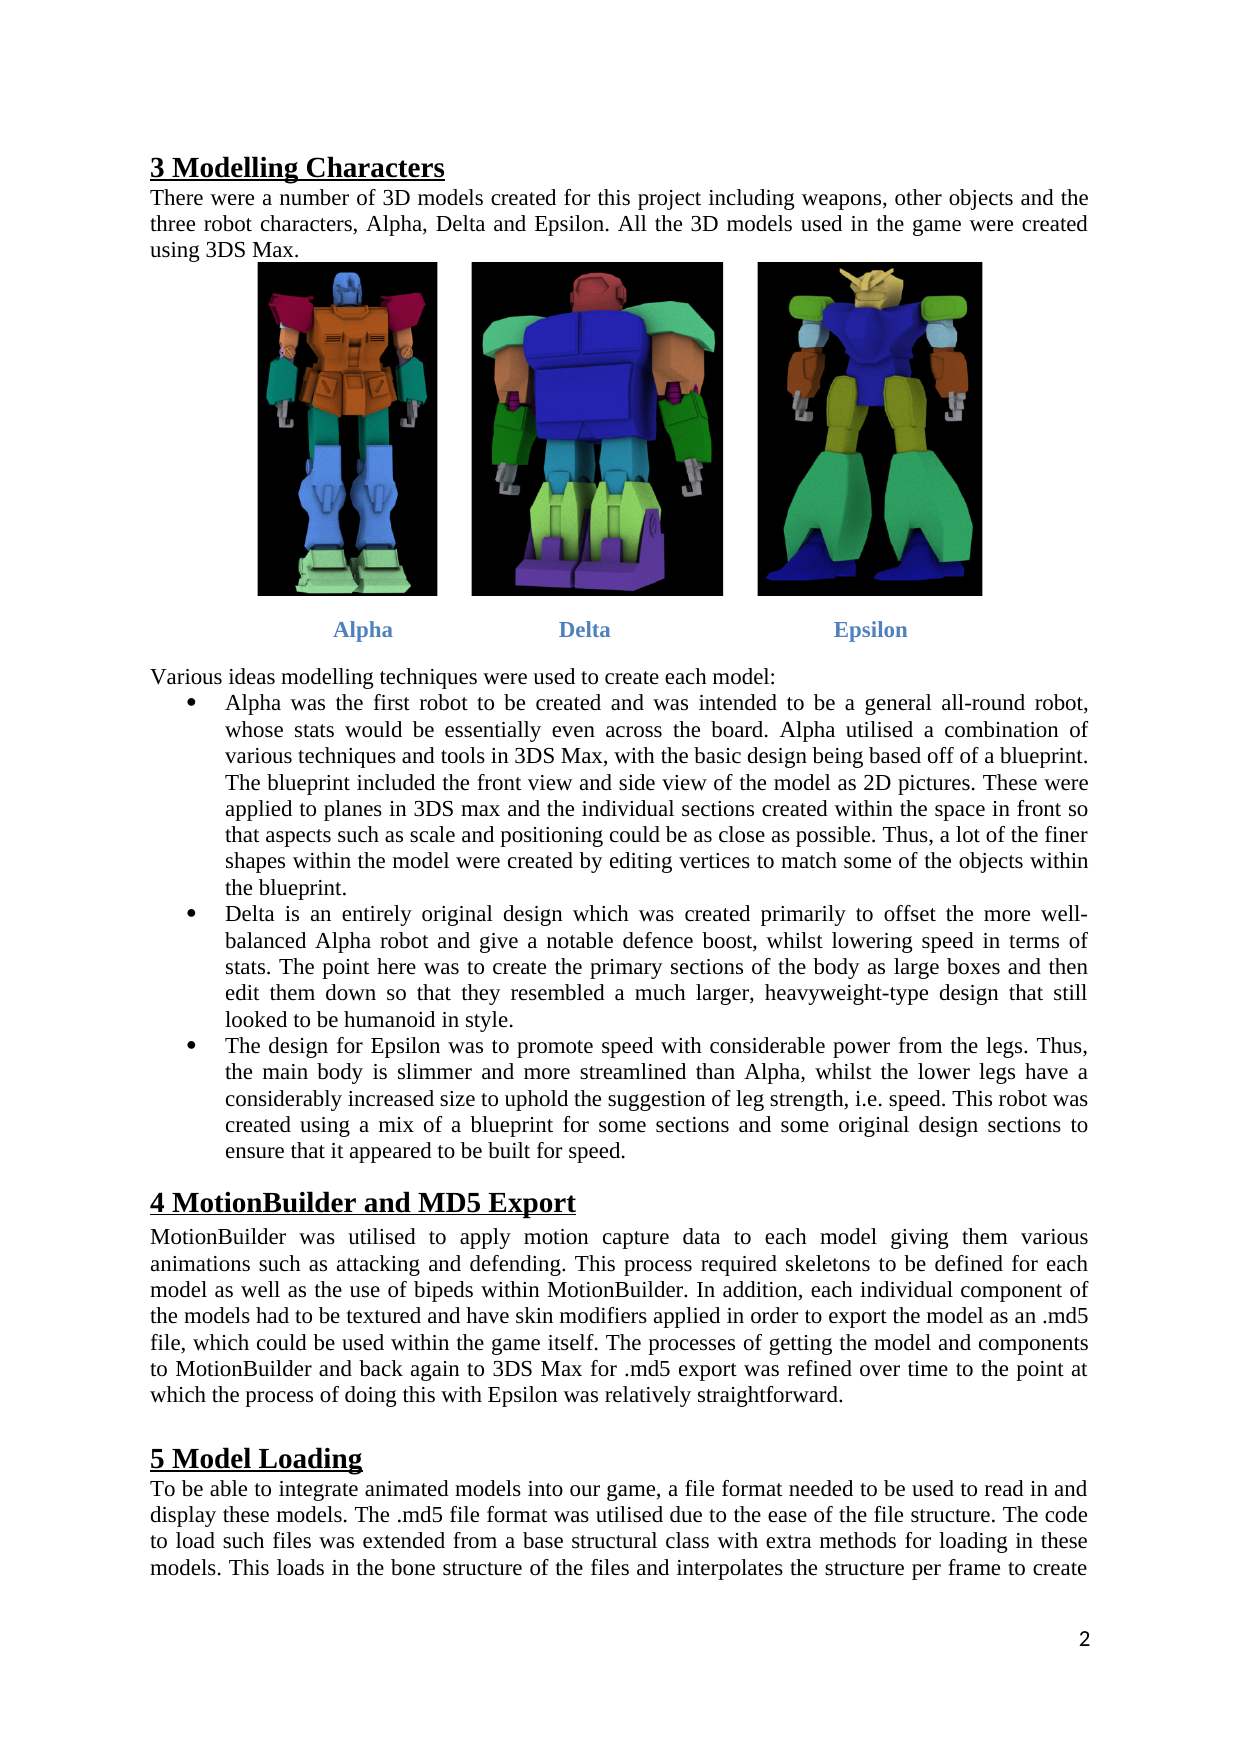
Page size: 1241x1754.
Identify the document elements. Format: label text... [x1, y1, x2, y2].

list Alpha was the first robot to be created and was intended to be a general all-round robot, whose stats would be essentially even across the board. Alpha utilised a combination of various techniques and tools in 3DS Max, with the basic design being based off of a blueprint. The blueprint included the front view and side view of the model as 2D pictures. These were applied to planes in 3DS max and the individual sections created within the space in front so that aspects such as scale and positioning could be as close as possible. Thus, a lot of the finer shapes within the model were created by editing vertices to match some of the objects within the blueprint. [187, 689, 1090, 900]
list The design for Epsilon was to promote speed with considerable power from the legs. Thus, the main body is slimmer and more streamlined than Alpha, whilst the lower legs have a considerably increased size to uphold the suggestion of leg strength, i.e. speed. This robot was created using a mix of a blueprint for some sections and some original design sections to ensure that it appeared to be built for speed. [187, 1032, 1090, 1164]
text Alpha Delta Epsilon [150, 616, 1090, 642]
picture [257, 262, 438, 596]
picture [471, 262, 724, 596]
text MotionBuilder was utilised to apply motion capture data to each model giving them various animations such as attacking and defending. This process required skeletons to be defined for each model as well as the use of bipeds within MotionBuilder. In addition, each individual component of the models had to be textured and have skin modifiers applied in order to export the model as an .md5 file, which could be used within the game itself. The processes of getting the model and components to MotionBuilder and back again to 3DS Max for .md5 export was refined over time to the point at which the process of doing this with Epsilon was relatively straightforward. [150, 1223, 1090, 1408]
list Delta is an entirely original design which was created primarily to offset the more well-balanced Alpha robot and give a notable defence boost, whilst lowering speed in terms of stats. The point here was to create the primary sections of the body as large boxes and then edit them down so that they resembled a much larger, heavyweight-type design that still looked to be humanoid in style. [187, 900, 1090, 1032]
text Various ideas modelling techniques were used to create each model: [150, 663, 1090, 689]
text 5 Model Loading [150, 1441, 1090, 1475]
picture [757, 262, 983, 596]
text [150, 1475, 1090, 1580]
text 3 Modelling Characters [150, 150, 1090, 183]
subtitle 4 MotionBuilder and MD5 Export [150, 1185, 1090, 1218]
text There were a number of 3D models created for this project including weapons, other objects and the three robot characters, Alpha, Delta and Epsilon. All the 3D models used in the game were created using 3DS Max. [150, 183, 1090, 263]
